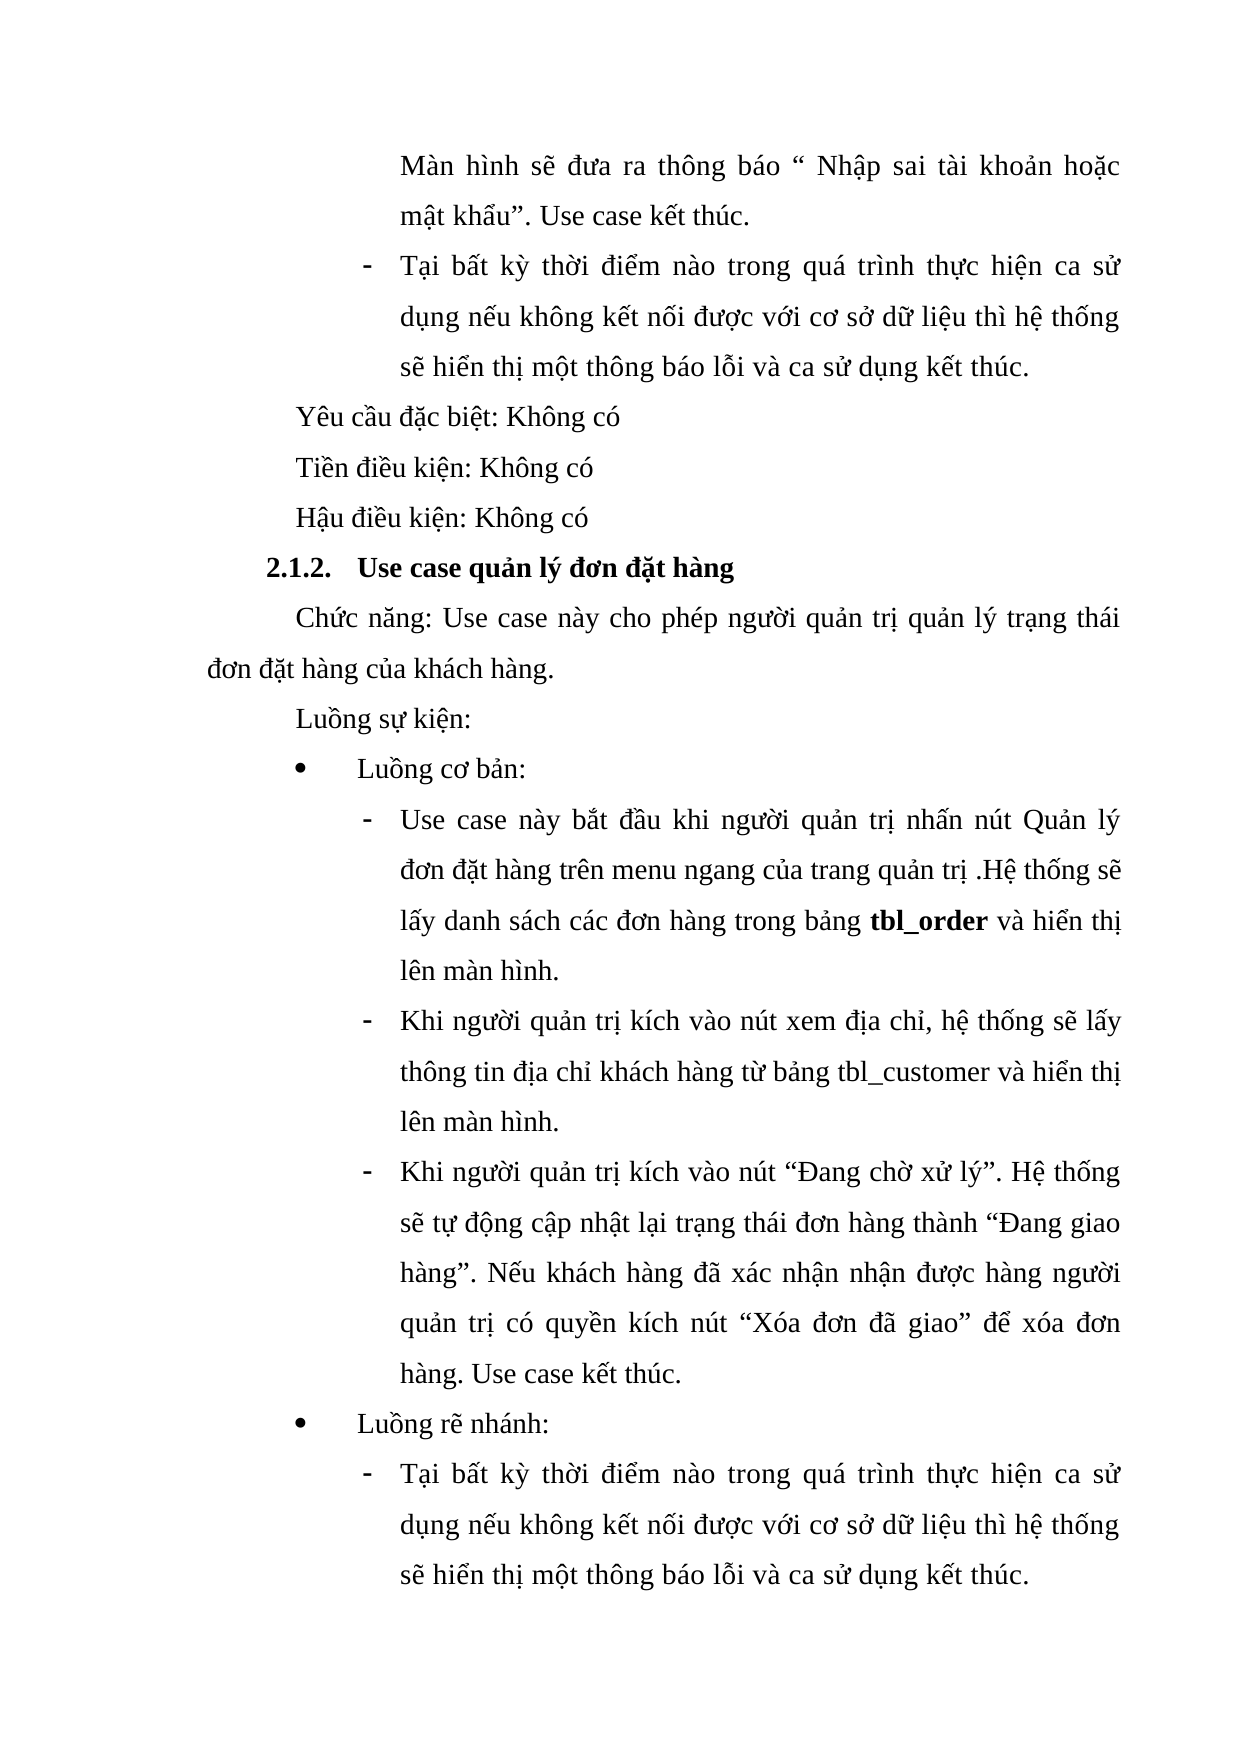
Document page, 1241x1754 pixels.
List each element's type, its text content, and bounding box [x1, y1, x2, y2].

list Khi người quản trị kích vào nút xem địa chỉ, hệ thống sẽ lấy thông tin địa chỉ khách hàng từ bảng tbl_customer và hiển thị lên màn hình. [362, 1003, 1122, 1138]
list Use case này bắt đầu khi người quản trị nhấn nút Quản lý đơn đặt hàng trên menu ngang của trang quản trị .Hệ thống sẽ lấy danh sách các đơn hàng trong bảng tbl_order và hiển thị lên màn hình. [362, 802, 1122, 987]
list Chức năng: Use case này cho phép người quản trị quản lý trạng thái đơn đặt hàng của khách hàng. [207, 601, 1122, 684]
list Tại bất kỳ thời điểm nào trong quá trình thực hiện ca sử dụng nếu không kết nối được với cơ sở dữ liệu thì hệ thống sẽ hiển thị một thông báo lỗi và ca sử dụng kết thúc. [362, 248, 1122, 383]
list Luồng cơ bản: [207, 752, 1122, 785]
list Use case quản lý đơn đặt hàng [266, 550, 1122, 584]
list Luồng sự kiện: [207, 701, 1122, 735]
list Khi người quản trị kích vào nút “Đang chờ xử lý”. Hệ thống sẽ tự động cập nhật lại trạng thái đơn hàng thành “Đang giao hàng”. Nếu khách hàng đã xác nhận nhận được hàng người quản trị có quyền kích nút “Xóa đơn đã giao” để xóa đơn hàng. Use case kết thúc. [362, 1154, 1122, 1389]
list Hậu điều kiện: Không có [207, 500, 1122, 533]
list Tại bất kỳ thời điểm nào trong quá trình thực hiện ca sử dụng nếu không kết nối được với cơ sở dữ liệu thì hệ thống sẽ hiển thị một thông báo lỗi và ca sử dụng kết thúc. [362, 1456, 1122, 1591]
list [362, 148, 1122, 232]
list Yêu cầu đặc biệt: Không có [207, 399, 1122, 433]
list Tiền điều kiện: Không có [207, 450, 1122, 483]
list Luồng rẽ nhánh: [207, 1406, 1122, 1440]
